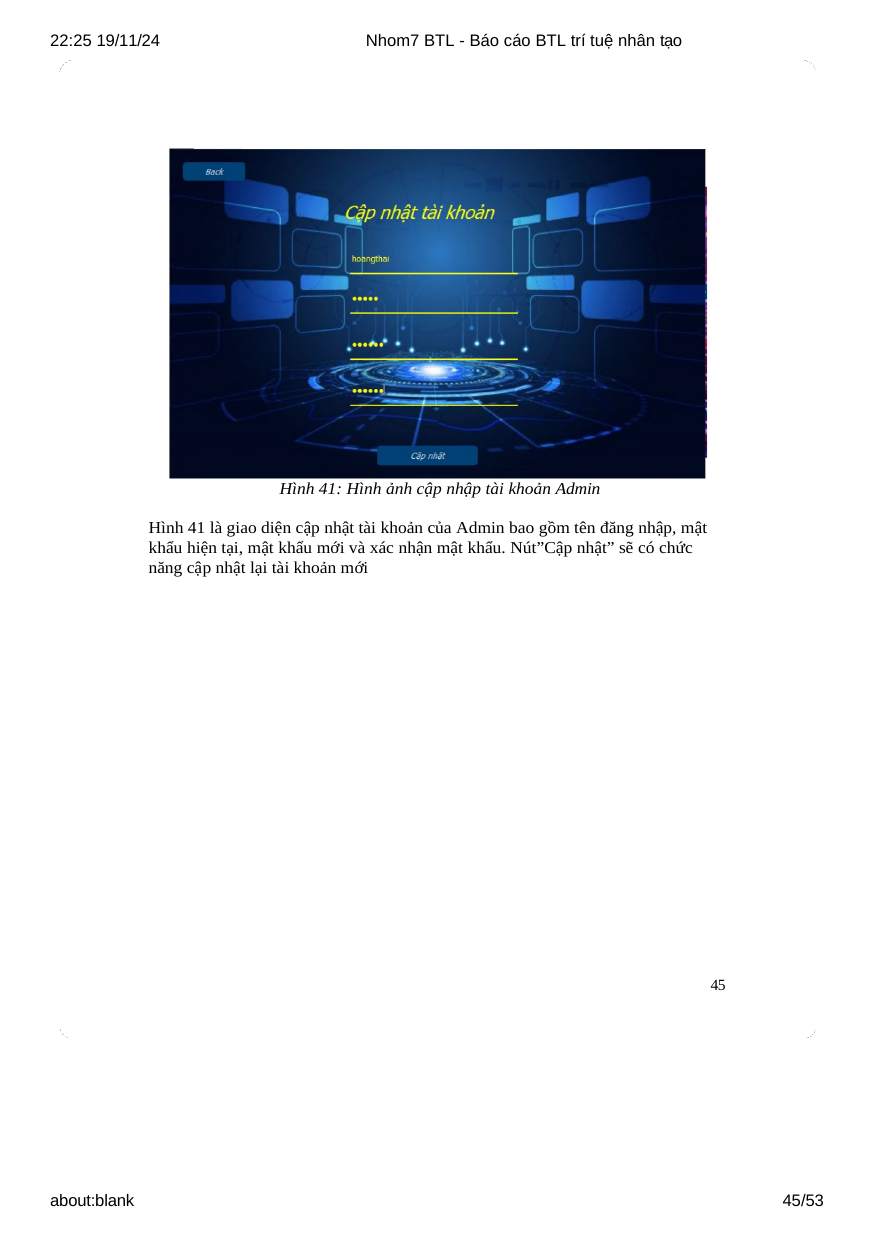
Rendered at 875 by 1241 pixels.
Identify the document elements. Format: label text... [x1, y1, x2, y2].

text Hình 41: Hình ảnh cập nhập tài khoản Admin [279, 479, 753, 498]
text Hình 41 là giao diện cập nhật tài khoản của Admin bao gồm tên đăng nhập, mật khẩu hiện tại, mật khẩu mới và xác nhận mật khẩu. Nút”Cập nhật” sẽ có chức năng cập nhật lại tài khoản mới [148, 518, 725, 577]
text 45 [121, 975, 726, 993]
picture [59, 59, 816, 1038]
